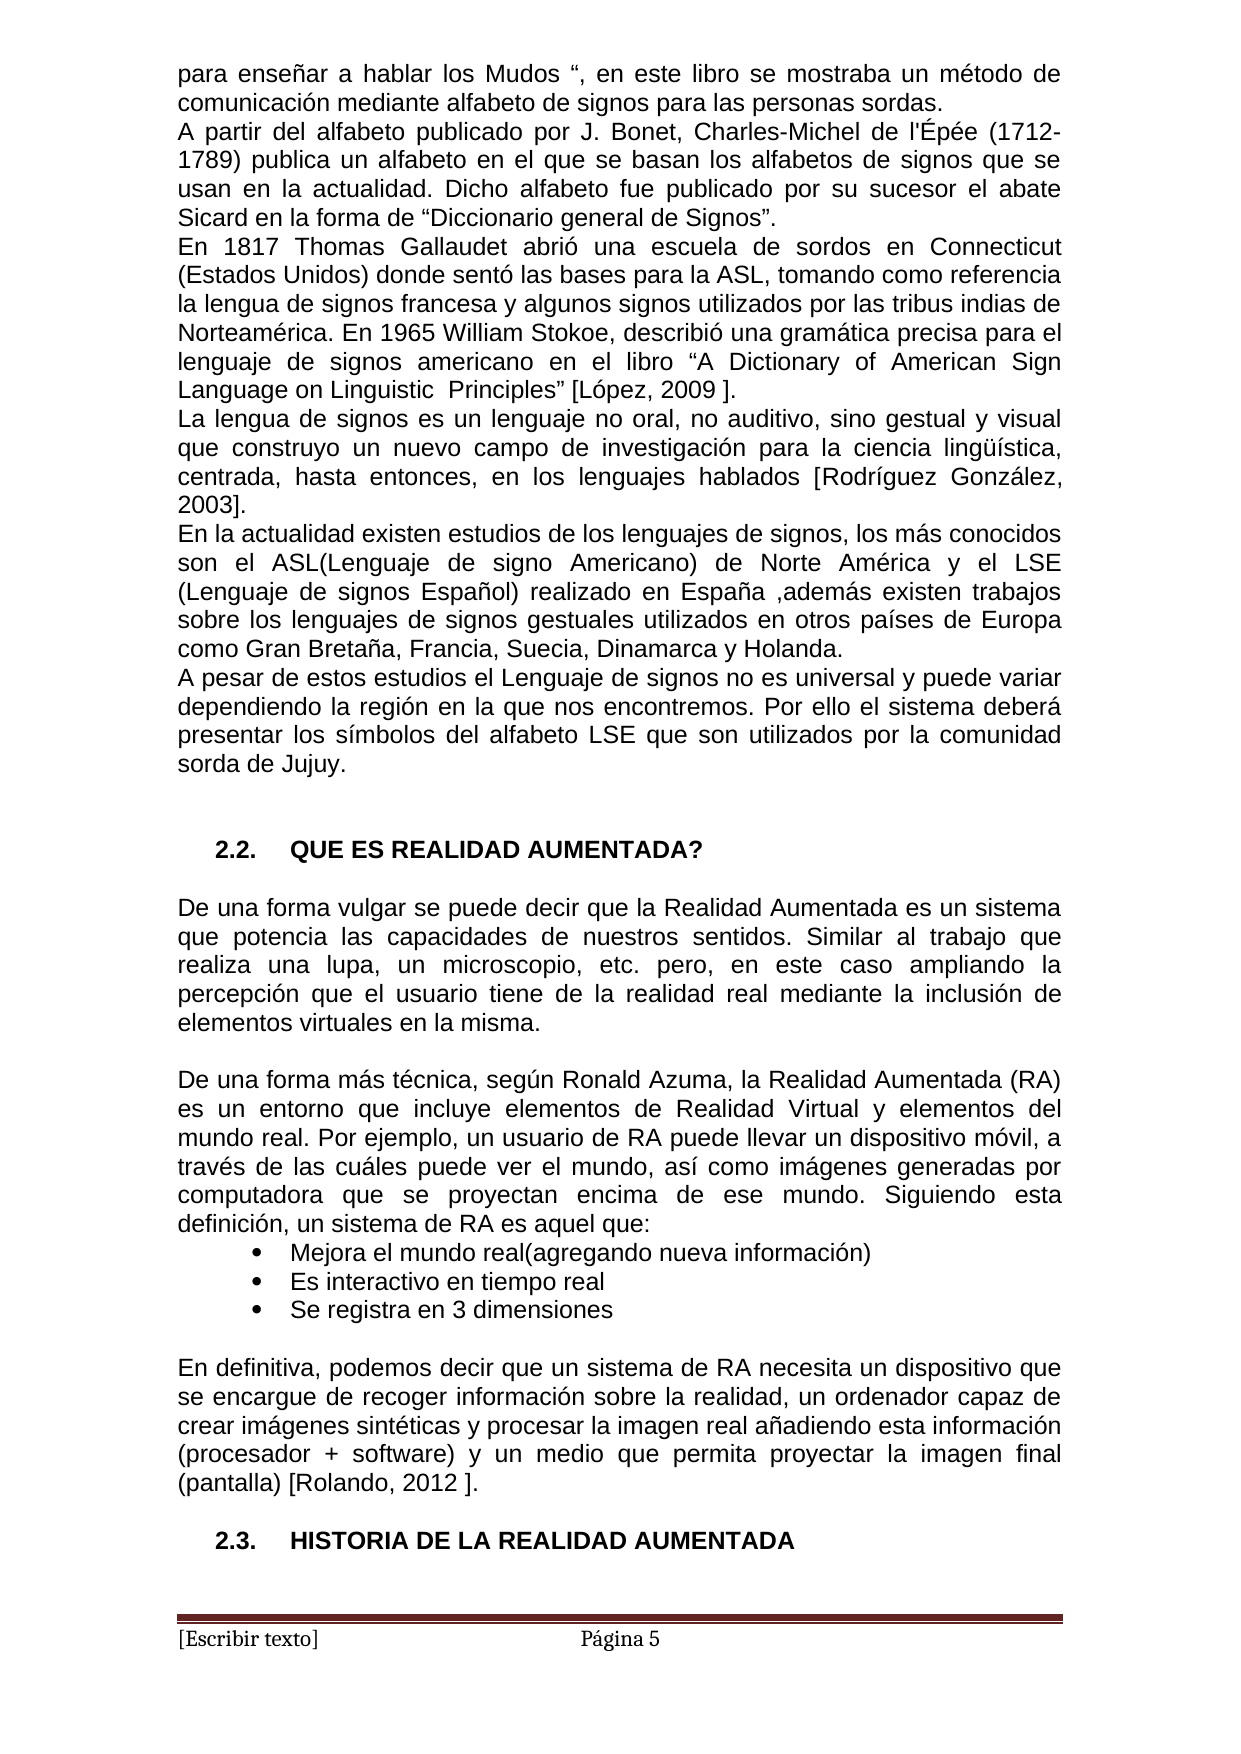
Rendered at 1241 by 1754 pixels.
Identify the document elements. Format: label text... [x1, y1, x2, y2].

text En la actualidad existen estudios de los lenguajes de signos, los más conocidos son el ASL(Lenguaje de signo Americano) de Norte América y el LSE (Lenguaje de signos Español) realizado en España ,además existen trabajos sobre los lenguajes de signos gestuales utilizados en otros países de Europa como Gran Bretaña, Francia, Suecia, Dinamarca y Holanda. [177, 519, 1063, 663]
text De una forma vulgar se puede decir que la Realidad Aumentada es un sistema que potencia las capacidades de nuestros sentidos. Similar al trabajo que realiza una lupa, un microscopio, etc. pero, en este caso ampliando la percepción que el usuario tiene de la realidad real mediante la inclusión de elementos virtuales en la misma. [177, 893, 1063, 1037]
text De una forma más técnica, según Ronald Azuma, la Realidad Aumentada (RA) es un entorno que incluye elementos de Realidad Virtual y elementos del mundo real. Por ejemplo, un usuario de RA puede llevar un dispositivo móvil, a través de las cuáles puede ver el mundo, así como imágenes generadas por computadora que se proyectan encima de ese mundo. Siguiendo esta definición, un sistema de RA es aquel que: [177, 1065, 1063, 1238]
list Se registra en 3 dimensiones [252, 1296, 1063, 1324]
text La lengua de signos es un lenguaje no oral, no auditivo, sino gestual y visual que construyo un nuevo campo de investigación para la ciencia lingüística, centrada, hasta entonces, en los lenguajes hablados [Rodríguez González, 2003]. [177, 404, 1063, 519]
list HISTORIA DE LA REALIDAD AUMENTADA [215, 1526, 1063, 1554]
text A partir del alfabeto publicado por J. Bonet, Charles-Michel de l'Épée (1712-1789) publica un alfabeto en el que se basan los alfabetos de signos que se usan en la actualidad. Dicho alfabeto fue publicado por su sucesor el abate Sicard en la forma de “Diccionario general de Signos”. [177, 117, 1063, 232]
list Mejora el mundo real(agregando nueva información) [252, 1238, 1063, 1267]
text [177, 59, 1063, 117]
text En 1817 Thomas Gallaudet abrió una escuela de sordos en Connecticut (Estados Unidos) donde sentó las bases para la ASL, tomando como referencia la lengua de signos francesa y algunos signos utilizados por las tribus indias de Norteamérica. En 1965 William Stokoe, describió una gramática precisa para el lenguaje de signos americano en el libro “A Dictionary of American Sign Language on Linguistic Principles” [López, 2009 ]. [177, 232, 1063, 404]
list QUE ES REALIDAD AUMENTADA? [215, 835, 1063, 864]
list Es interactivo en tiempo real [252, 1267, 1063, 1296]
text A pesar de estos estudios el Lenguaje de signos no es universal y puede variar dependiendo la región en la que nos encontremos. Por ello el sistema deberá presentar los símbolos del alfabeto LSE que son utilizados por la comunidad sorda de Jujuy. [177, 663, 1063, 778]
text En definitiva, podemos decir que un sistema de RA necesita un dispositivo que se encargue de recoger información sobre la realidad, un ordenador capaz de crear imágenes sintéticas y procesar la imagen real añadiendo esta información (procesador + software) y un medio que permita proyectar la imagen final (pantalla) [Rolando, 2012 ]. [177, 1353, 1063, 1497]
